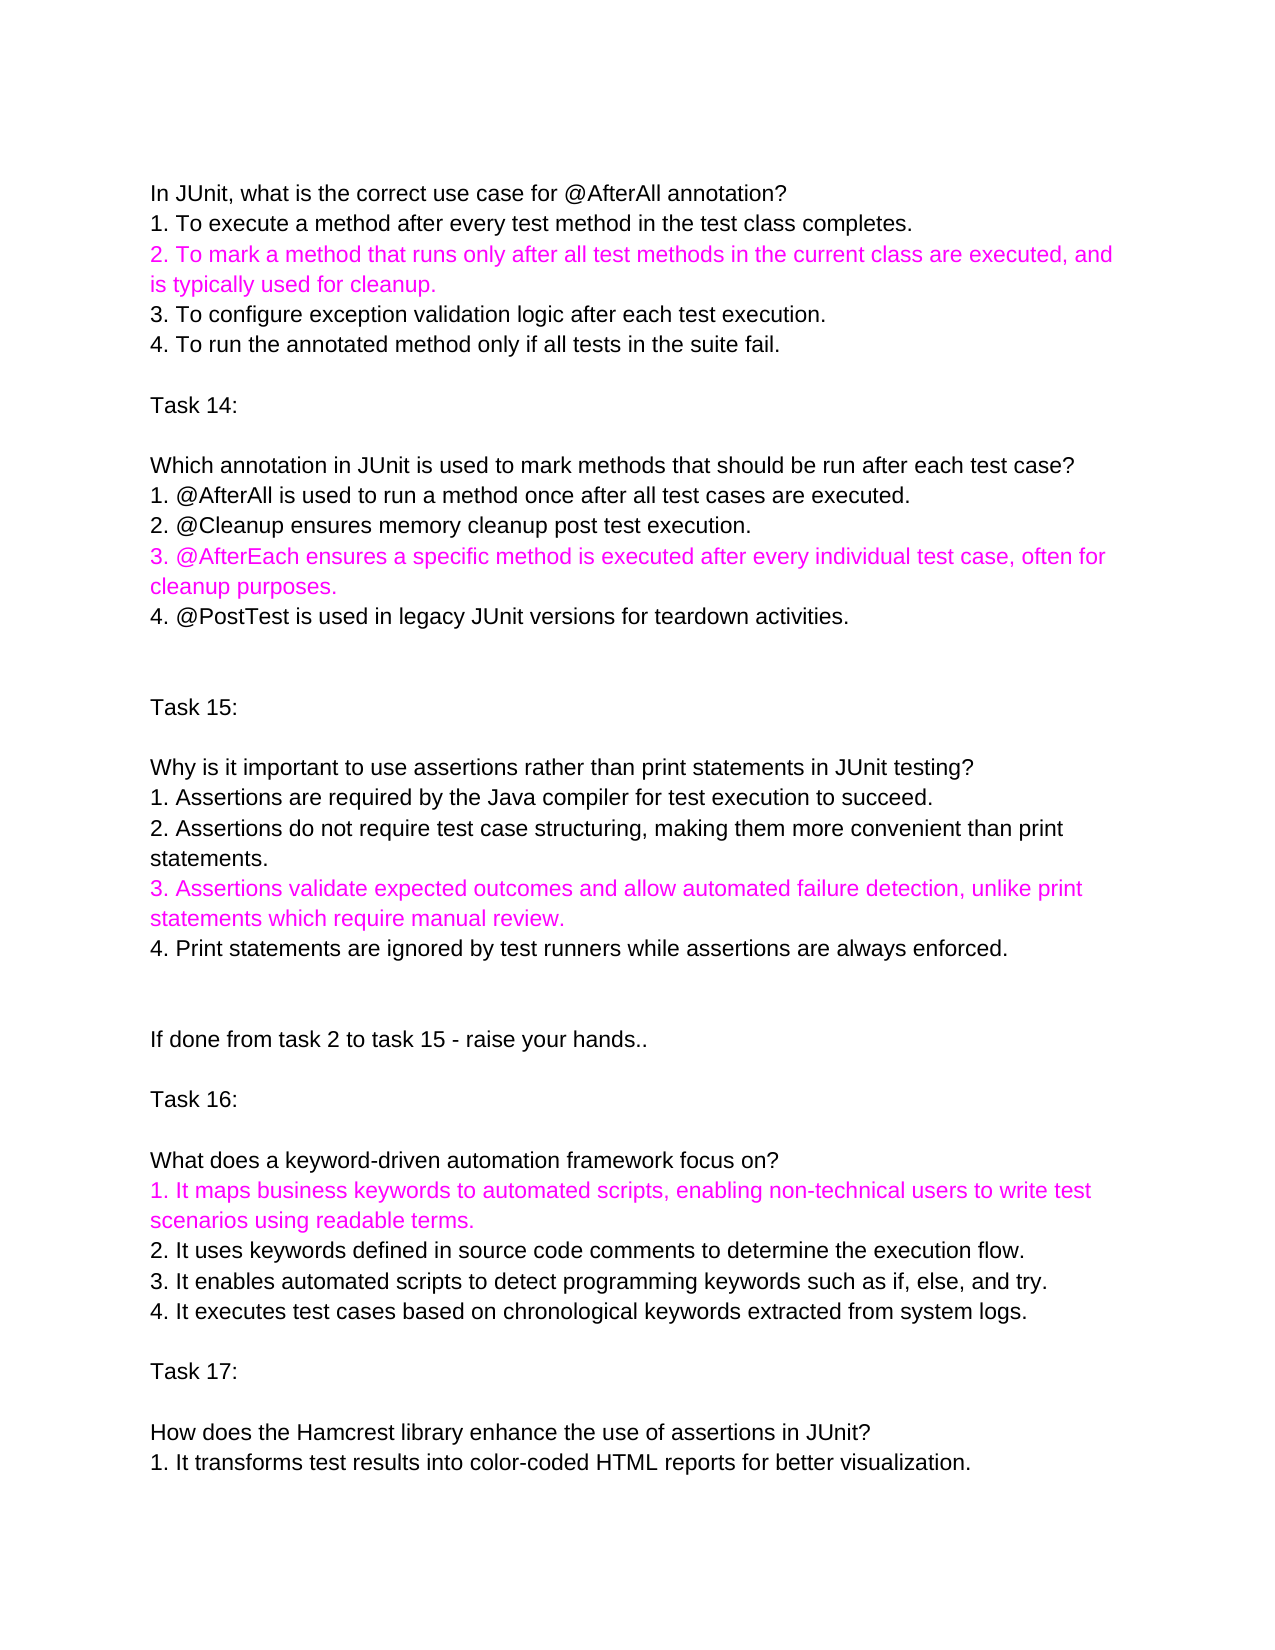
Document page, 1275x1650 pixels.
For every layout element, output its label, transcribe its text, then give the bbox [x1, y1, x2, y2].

text 3. To configure exception validation logic after each test execution. [150, 301, 1125, 327]
text If done from task 2 to task 15 - raise your hands.. [150, 1026, 1125, 1052]
text 1. @AfterAll is used to run a method once after all test cases are executed. [150, 482, 1125, 509]
text 4. Print statements are ignored by test runners while assertions are always enforced. [150, 935, 1125, 962]
text Task 15: [150, 694, 1125, 720]
text 1. It transforms test results into color-coded HTML reports for better visualization. [150, 1449, 1125, 1475]
text 1. To execute a method after every test method in the test class completes. [150, 210, 1125, 237]
text How does the Hamcrest library enhance the use of assertions in JUnit? [150, 1419, 1125, 1445]
text What does a keyword-driven automation framework focus on? [150, 1147, 1125, 1173]
text 3. @AfterEach ensures a specific method is executed after every individual test case, often for cleanup purposes. [150, 543, 1125, 599]
text 1. It maps business keywords to automated scripts, enabling non-technical users to write test scenarios using readable terms. [150, 1177, 1125, 1234]
text 2. To mark a method that runs only after all test methods in the current class are executed, and is typically used for cleanup. [150, 241, 1125, 297]
text 3. It enables automated scripts to detect programming keywords such as if, else, and try. [150, 1268, 1125, 1294]
text Task 16: [150, 1086, 1125, 1113]
text 2. It uses keywords defined in source code comments to determine the execution flow. [150, 1237, 1125, 1264]
text 2. @Cleanup ensures memory cleanup post test execution. [150, 512, 1125, 539]
text 4. To run the annotated method only if all tests in the suite fail. [150, 331, 1125, 358]
text 4. @PostTest is used in legacy JUnit versions for teardown activities. [150, 603, 1125, 629]
text 4. It executes test cases based on chronological keywords extracted from system logs. [150, 1298, 1125, 1324]
text In JUnit, what is the correct use case for @AfterAll annotation? [150, 180, 1125, 207]
text Which annotation in JUnit is used to mark methods that should be run after each test case? [150, 452, 1125, 478]
text 1. Assertions are required by the Java compiler for test execution to succeed. [150, 784, 1125, 811]
text 2. Assertions do not require test case structuring, making them more convenient than print statements. [150, 814, 1125, 871]
text Task 14: [150, 392, 1125, 418]
text 3. Assertions validate expected outcomes and allow automated failure detection, unlike print statements which require manual review. [150, 875, 1125, 932]
text Why is it important to use assertions rather than print statements in JUnit testing? [150, 754, 1125, 781]
text Task 17: [150, 1358, 1125, 1385]
